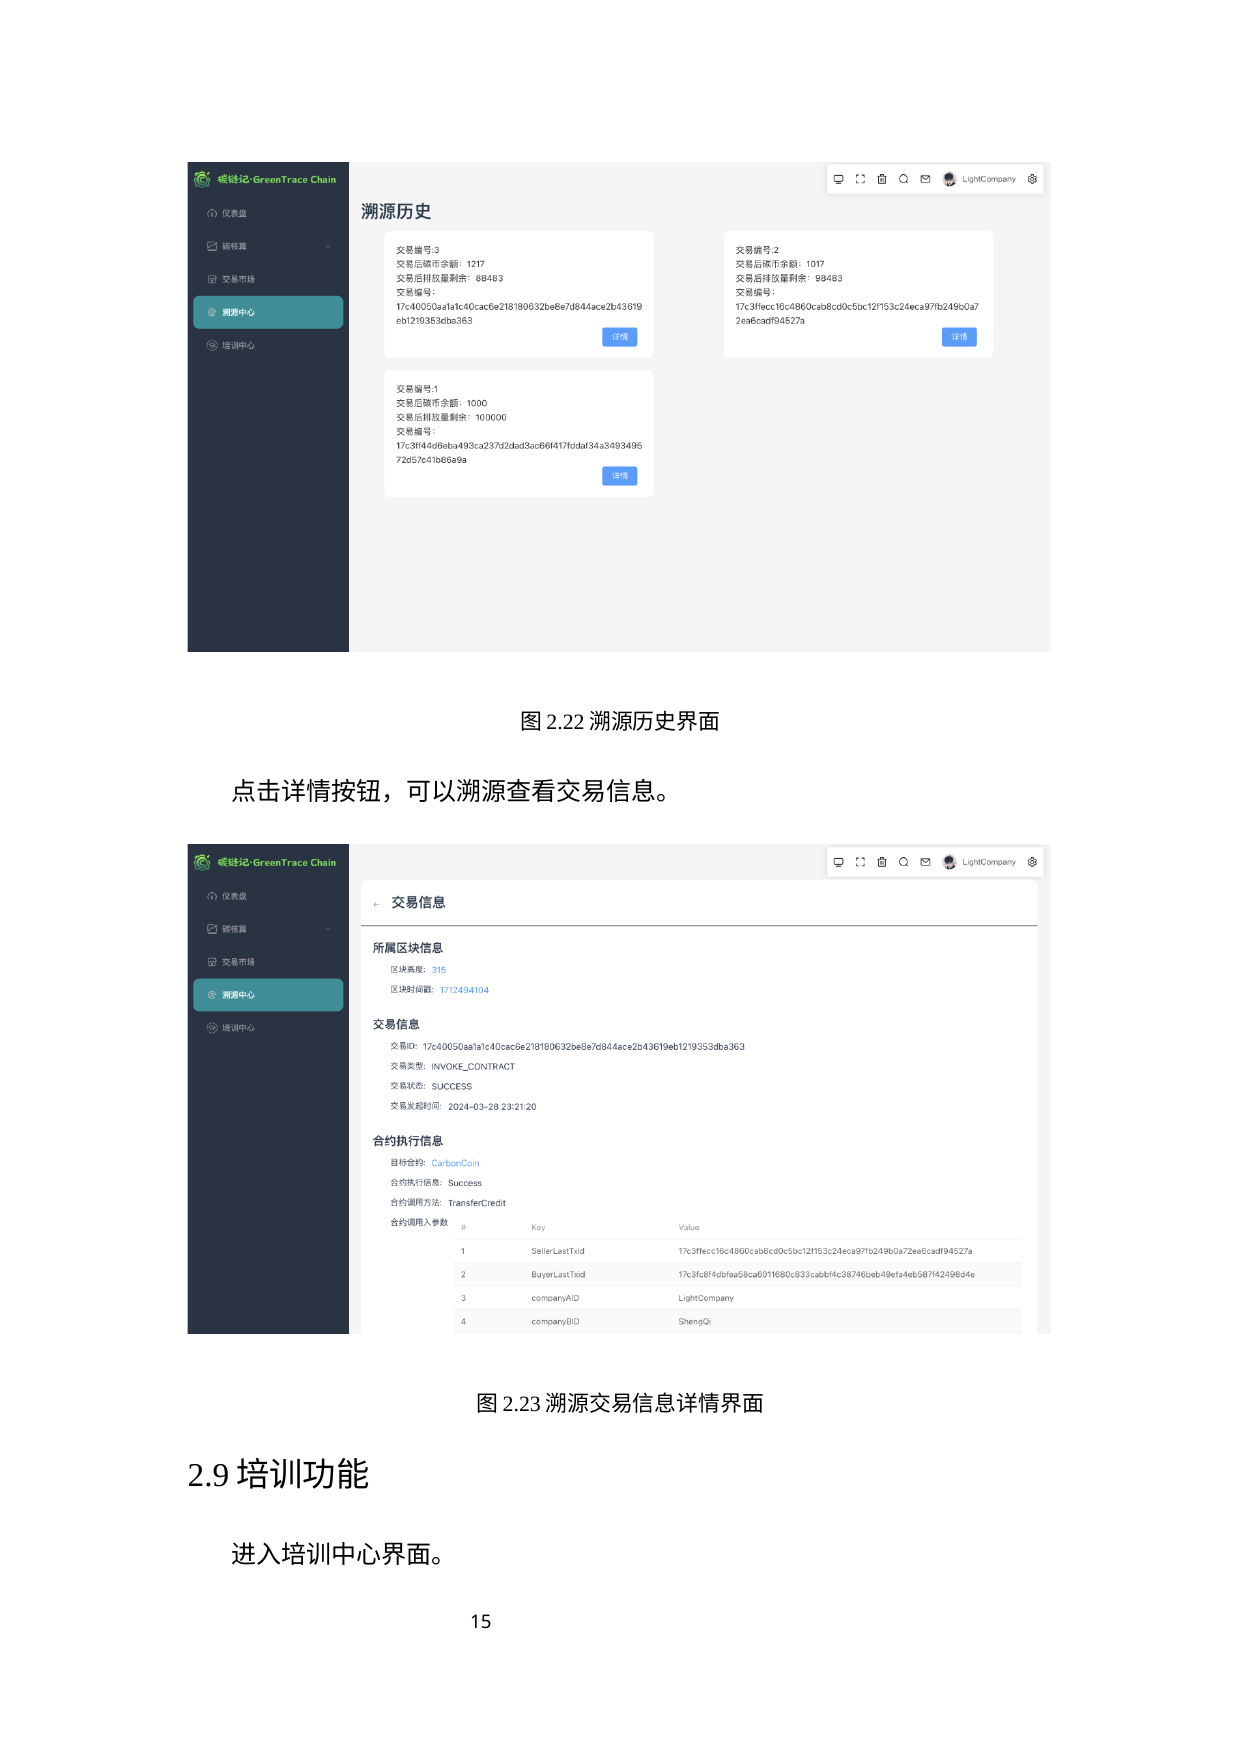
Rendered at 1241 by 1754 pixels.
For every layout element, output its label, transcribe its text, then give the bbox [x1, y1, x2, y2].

subtitle 2.9培训功能 [187, 1439, 1053, 1504]
text 进入培训中心界面。 [187, 1520, 1053, 1585]
text 图2.23溯源交易信息详情界面 [187, 1386, 1053, 1418]
picture [187, 162, 1052, 652]
picture [187, 844, 1052, 1334]
text 图2.22溯源历史界面 [187, 703, 1053, 736]
text 点击详情按钮，可以溯源查看交易信息。 [187, 757, 1053, 822]
